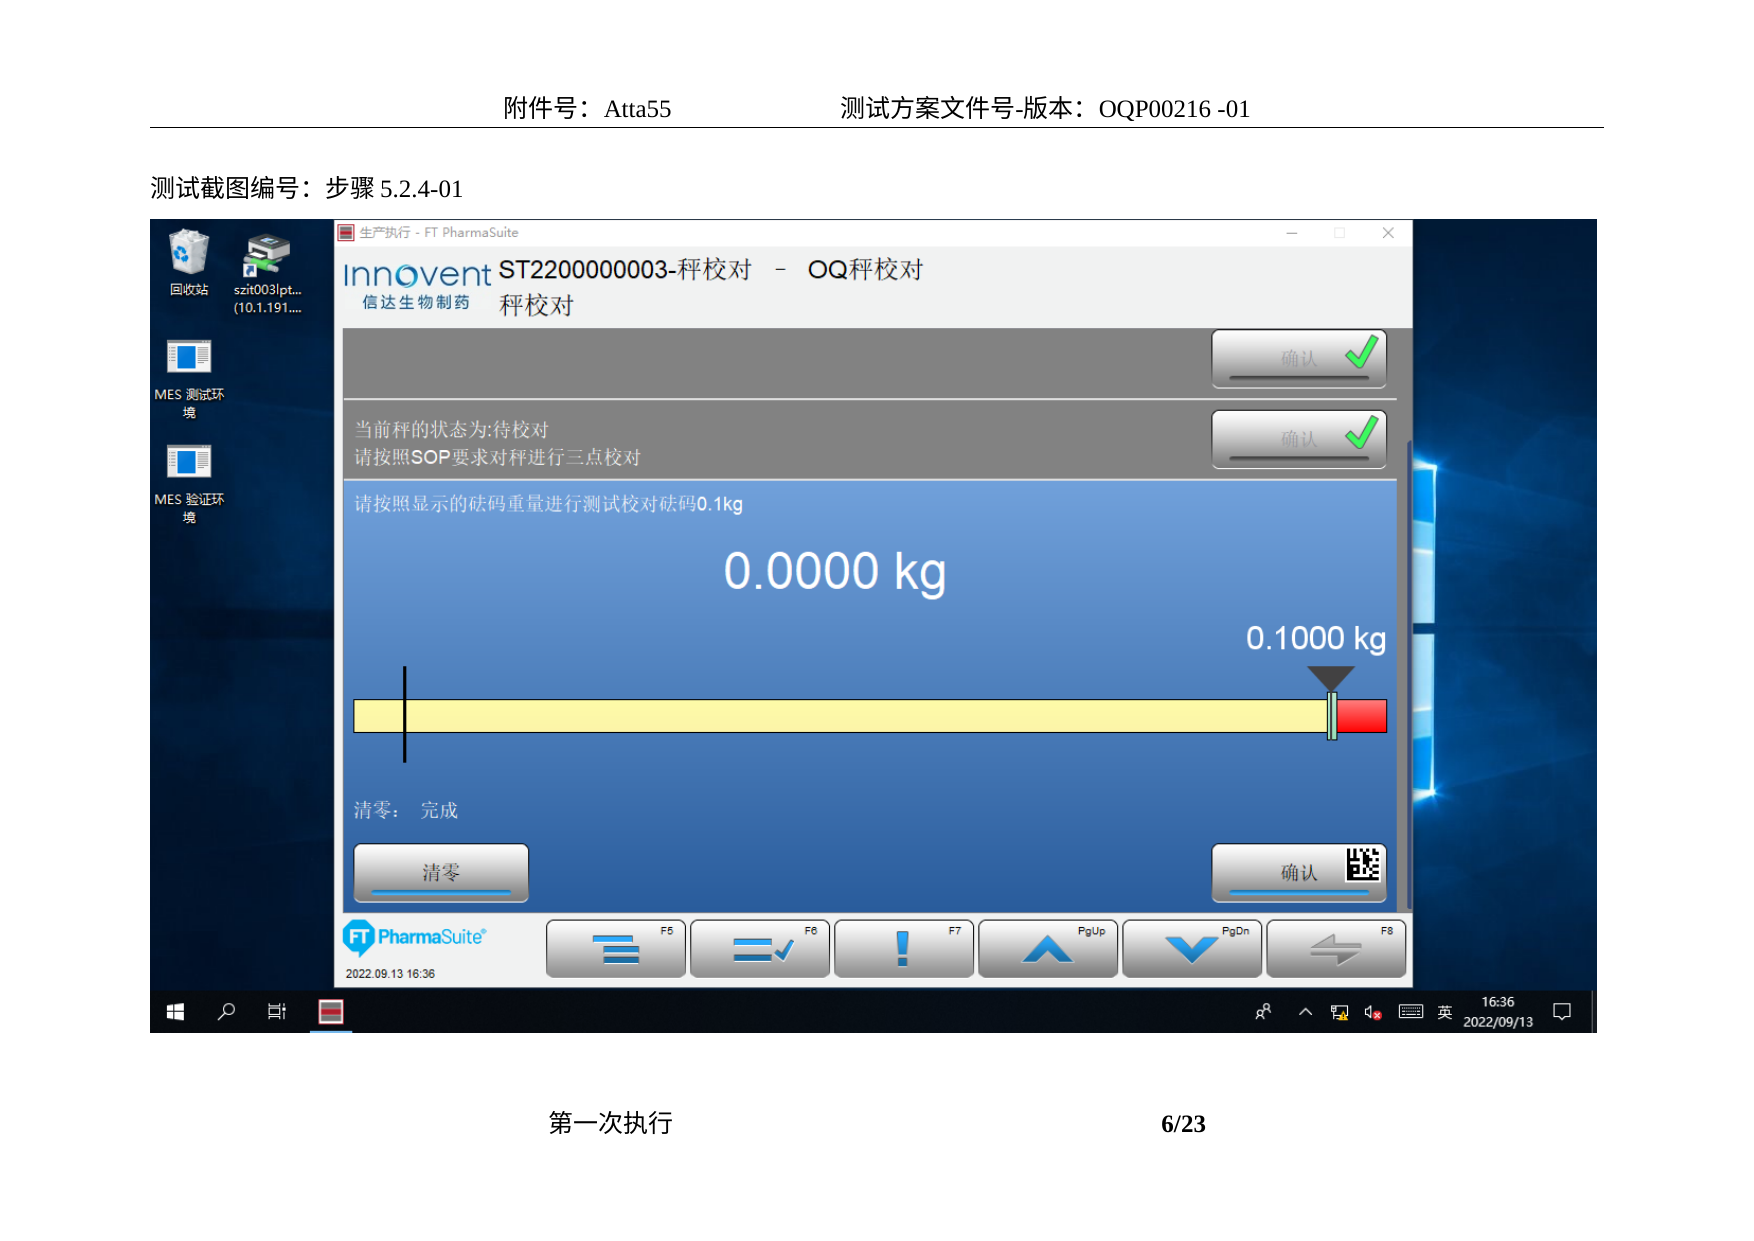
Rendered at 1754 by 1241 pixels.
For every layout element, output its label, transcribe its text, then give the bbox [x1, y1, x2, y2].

text 测试截图编号：步骤5.2.4-01 [150, 154, 1604, 219]
picture [150, 219, 1597, 1033]
